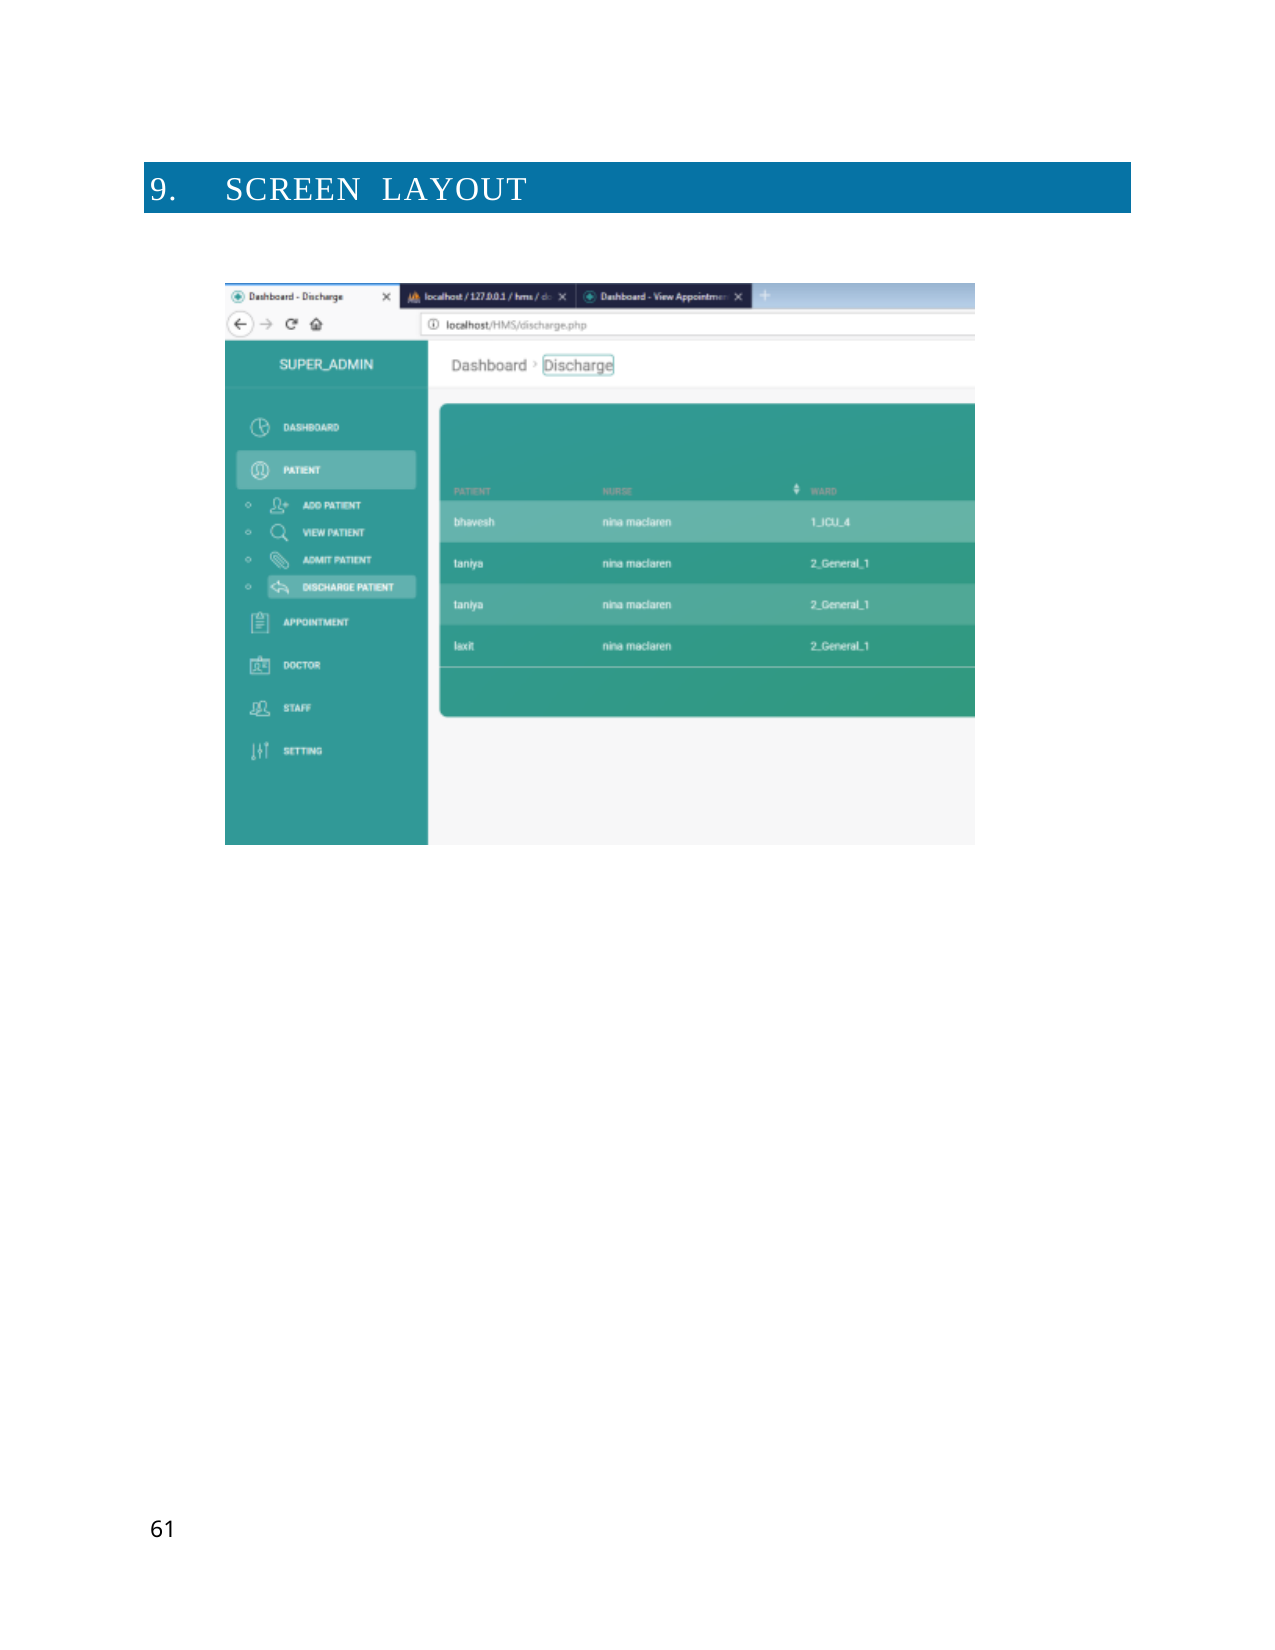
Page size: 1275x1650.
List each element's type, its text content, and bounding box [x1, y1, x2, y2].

subtitle 9. screen layout [150, 169, 1125, 207]
